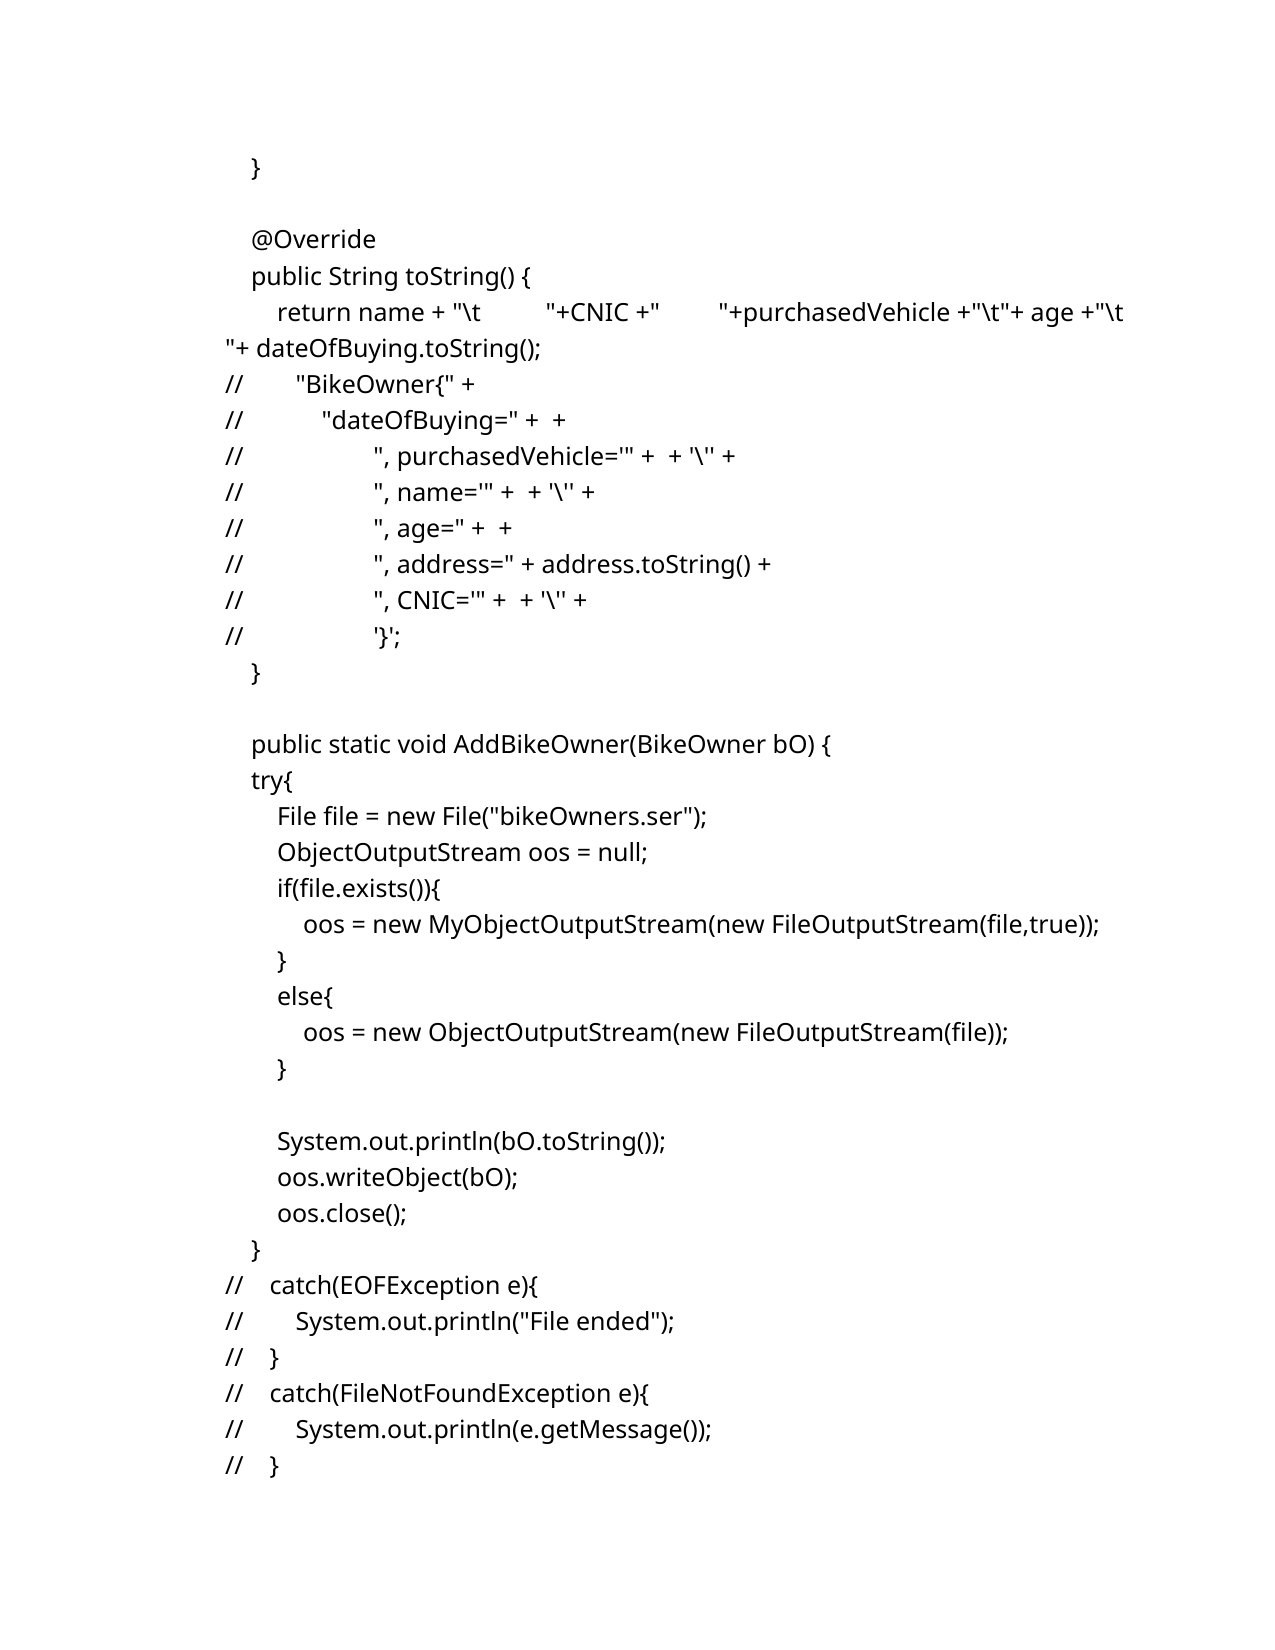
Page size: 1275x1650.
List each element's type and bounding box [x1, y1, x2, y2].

list [225, 150, 1125, 1482]
